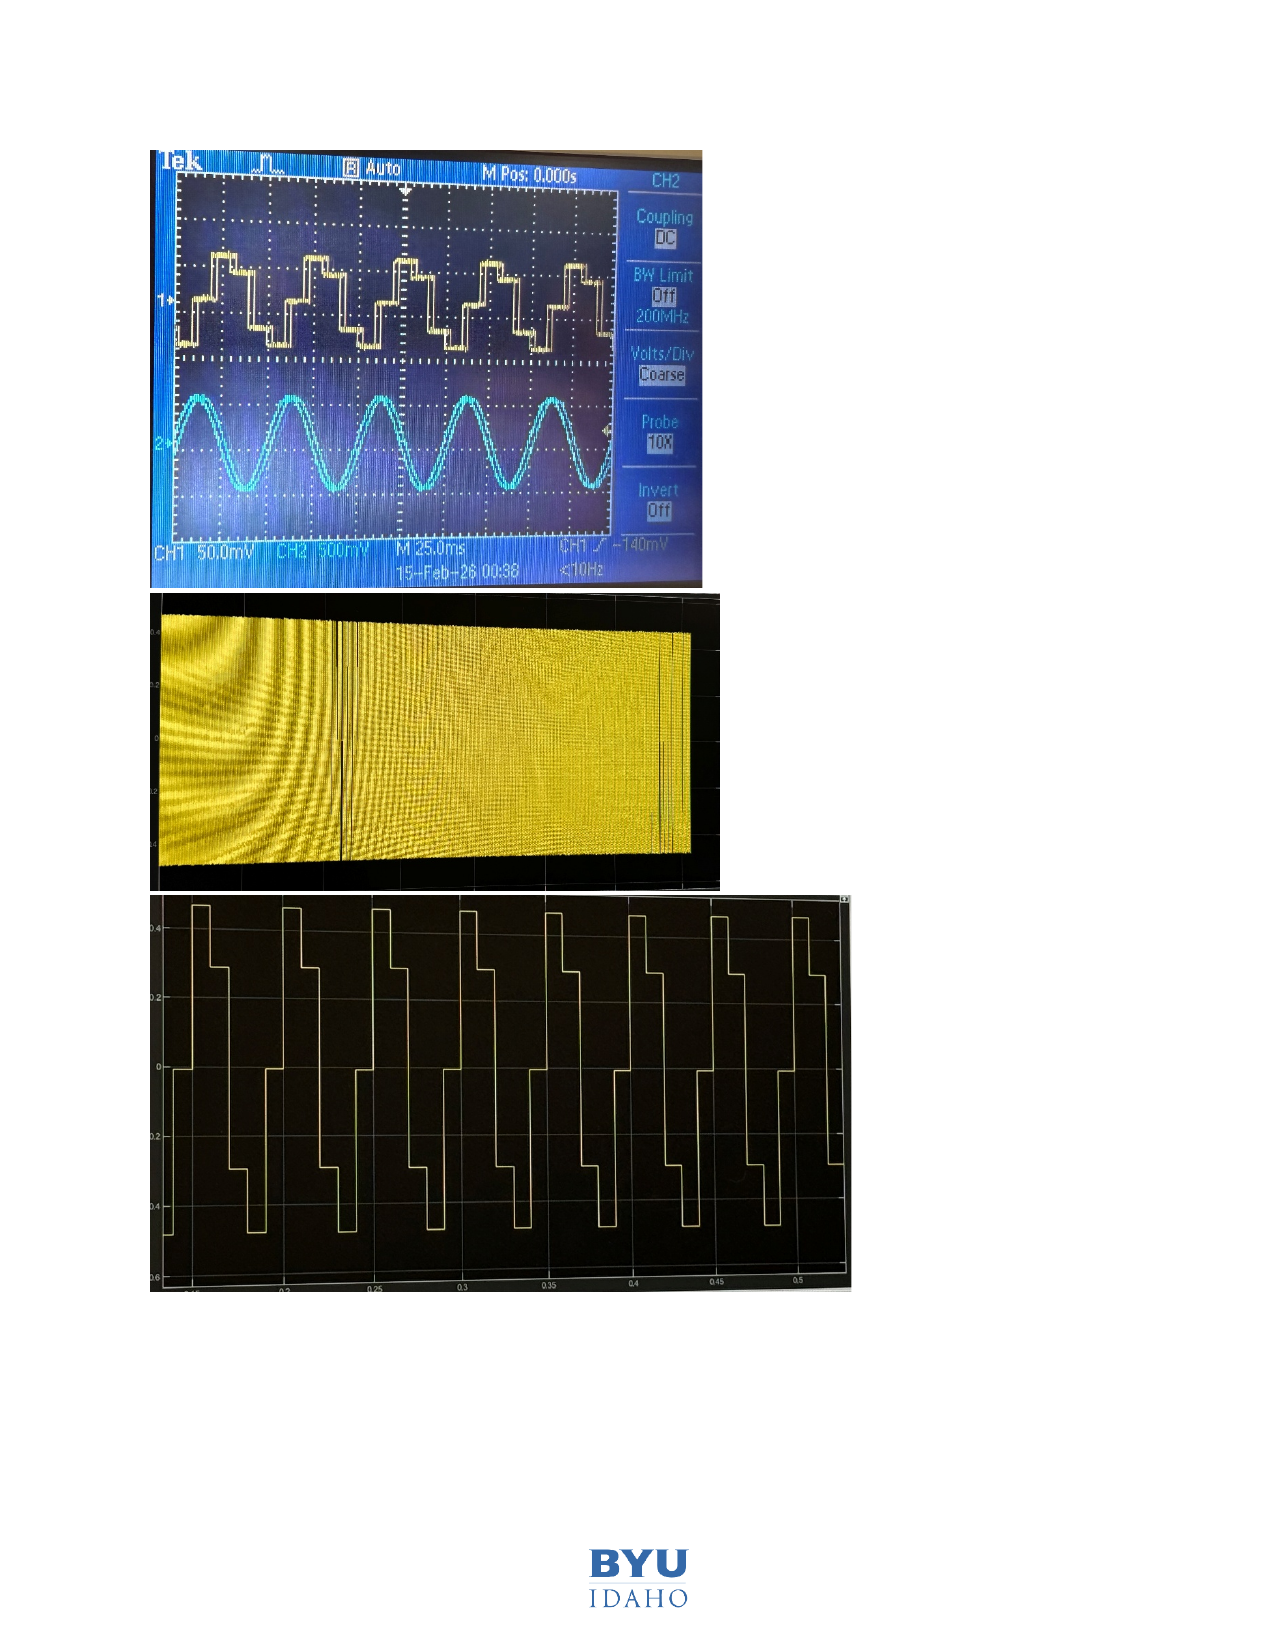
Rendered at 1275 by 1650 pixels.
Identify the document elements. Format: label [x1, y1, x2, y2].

picture [150, 895, 852, 1292]
picture [585, 1546, 690, 1610]
picture [150, 593, 720, 891]
picture [150, 150, 703, 588]
